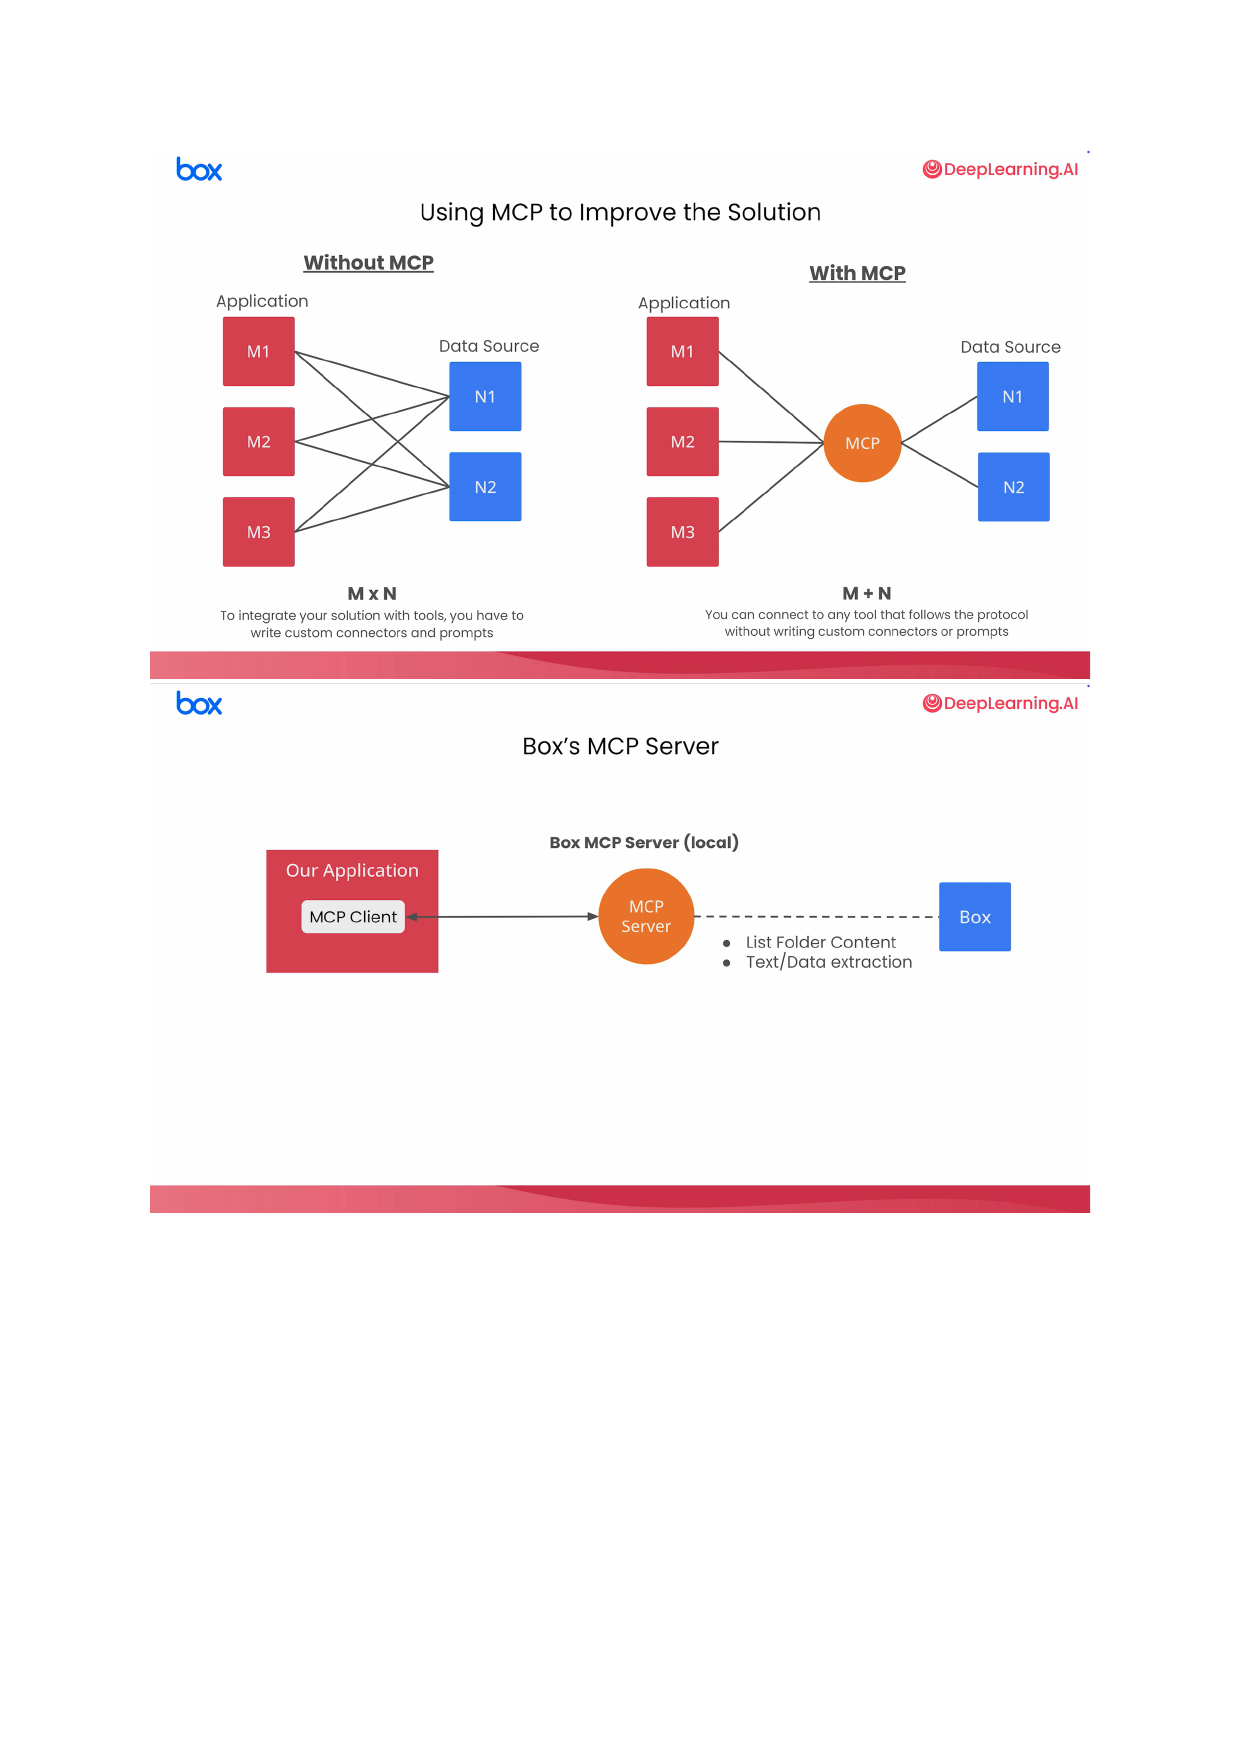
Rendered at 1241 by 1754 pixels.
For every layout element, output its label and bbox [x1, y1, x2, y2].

picture [150, 683, 1091, 1213]
picture [150, 150, 1091, 679]
